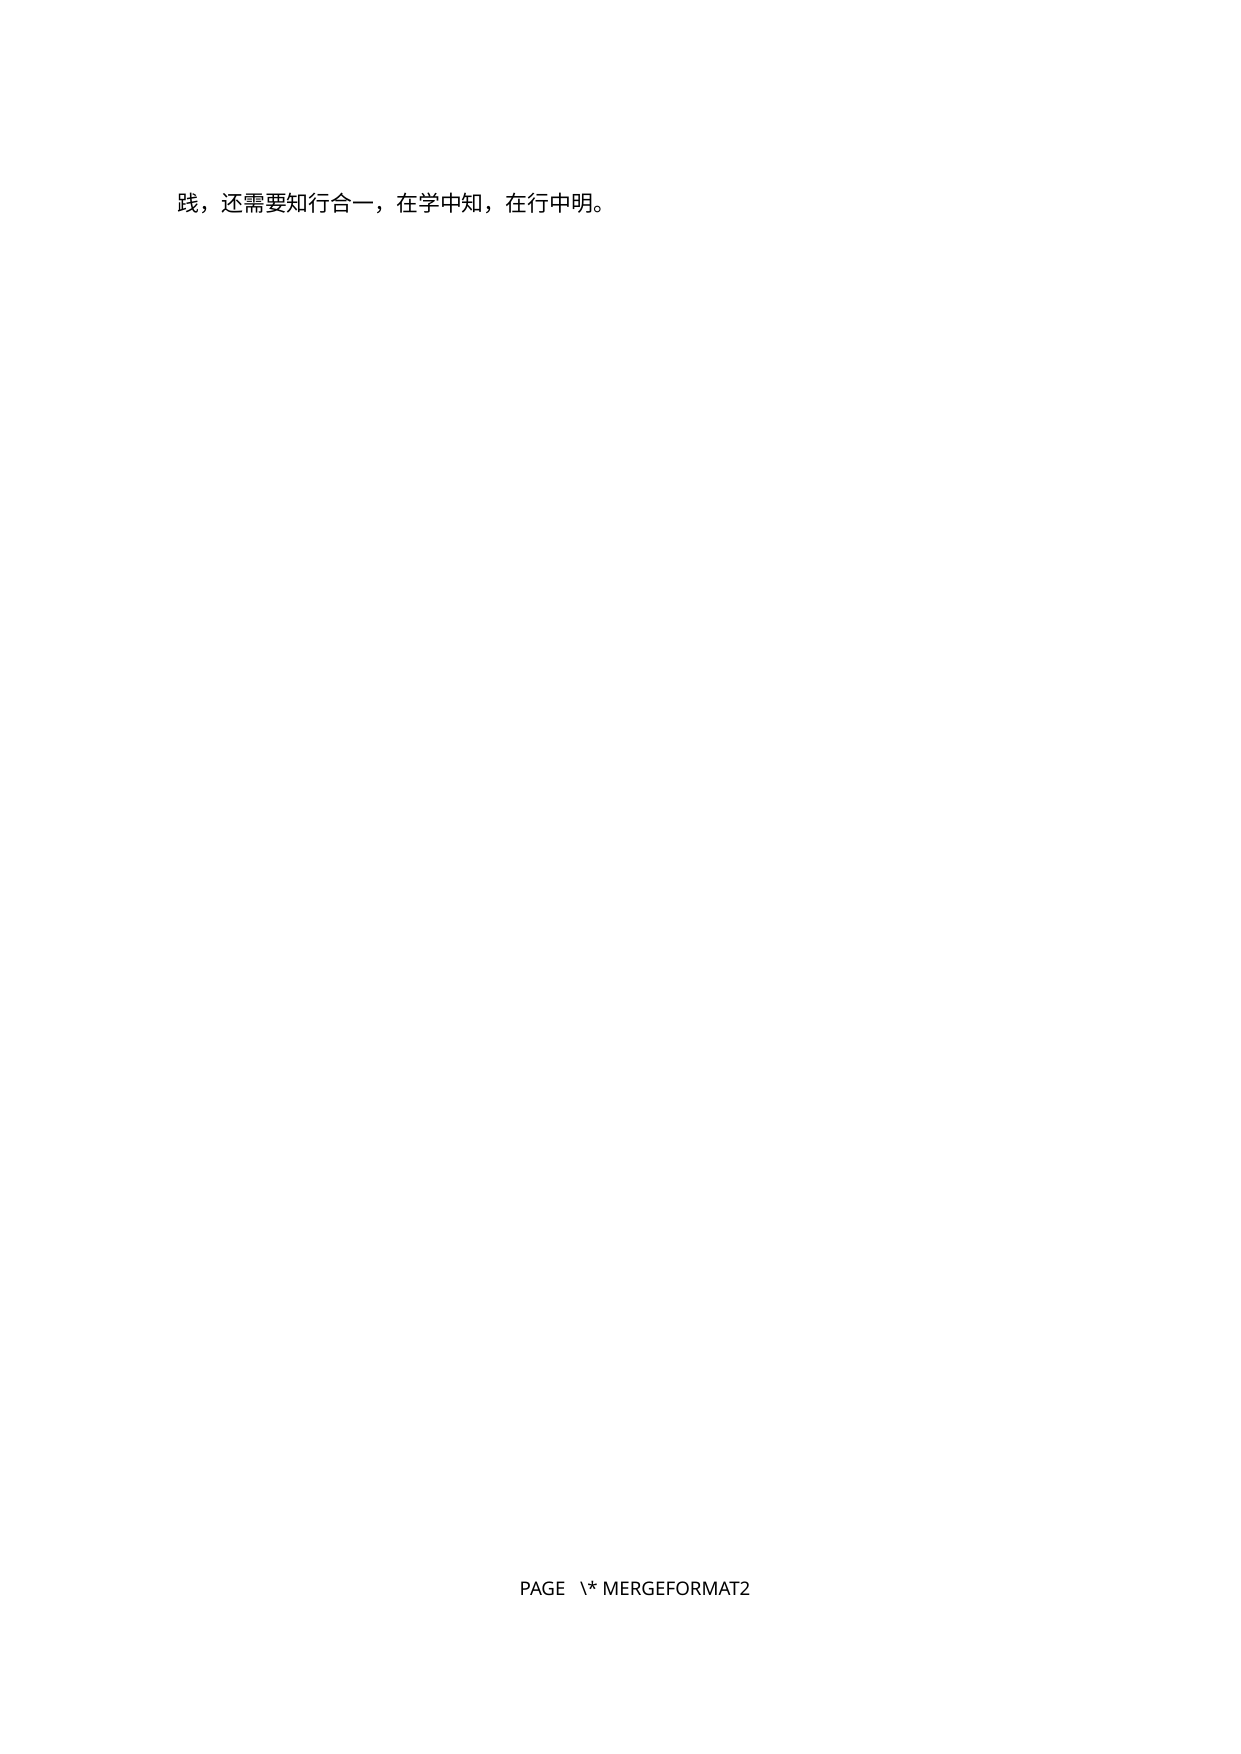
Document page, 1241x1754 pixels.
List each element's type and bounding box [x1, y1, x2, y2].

text [177, 186, 1092, 218]
